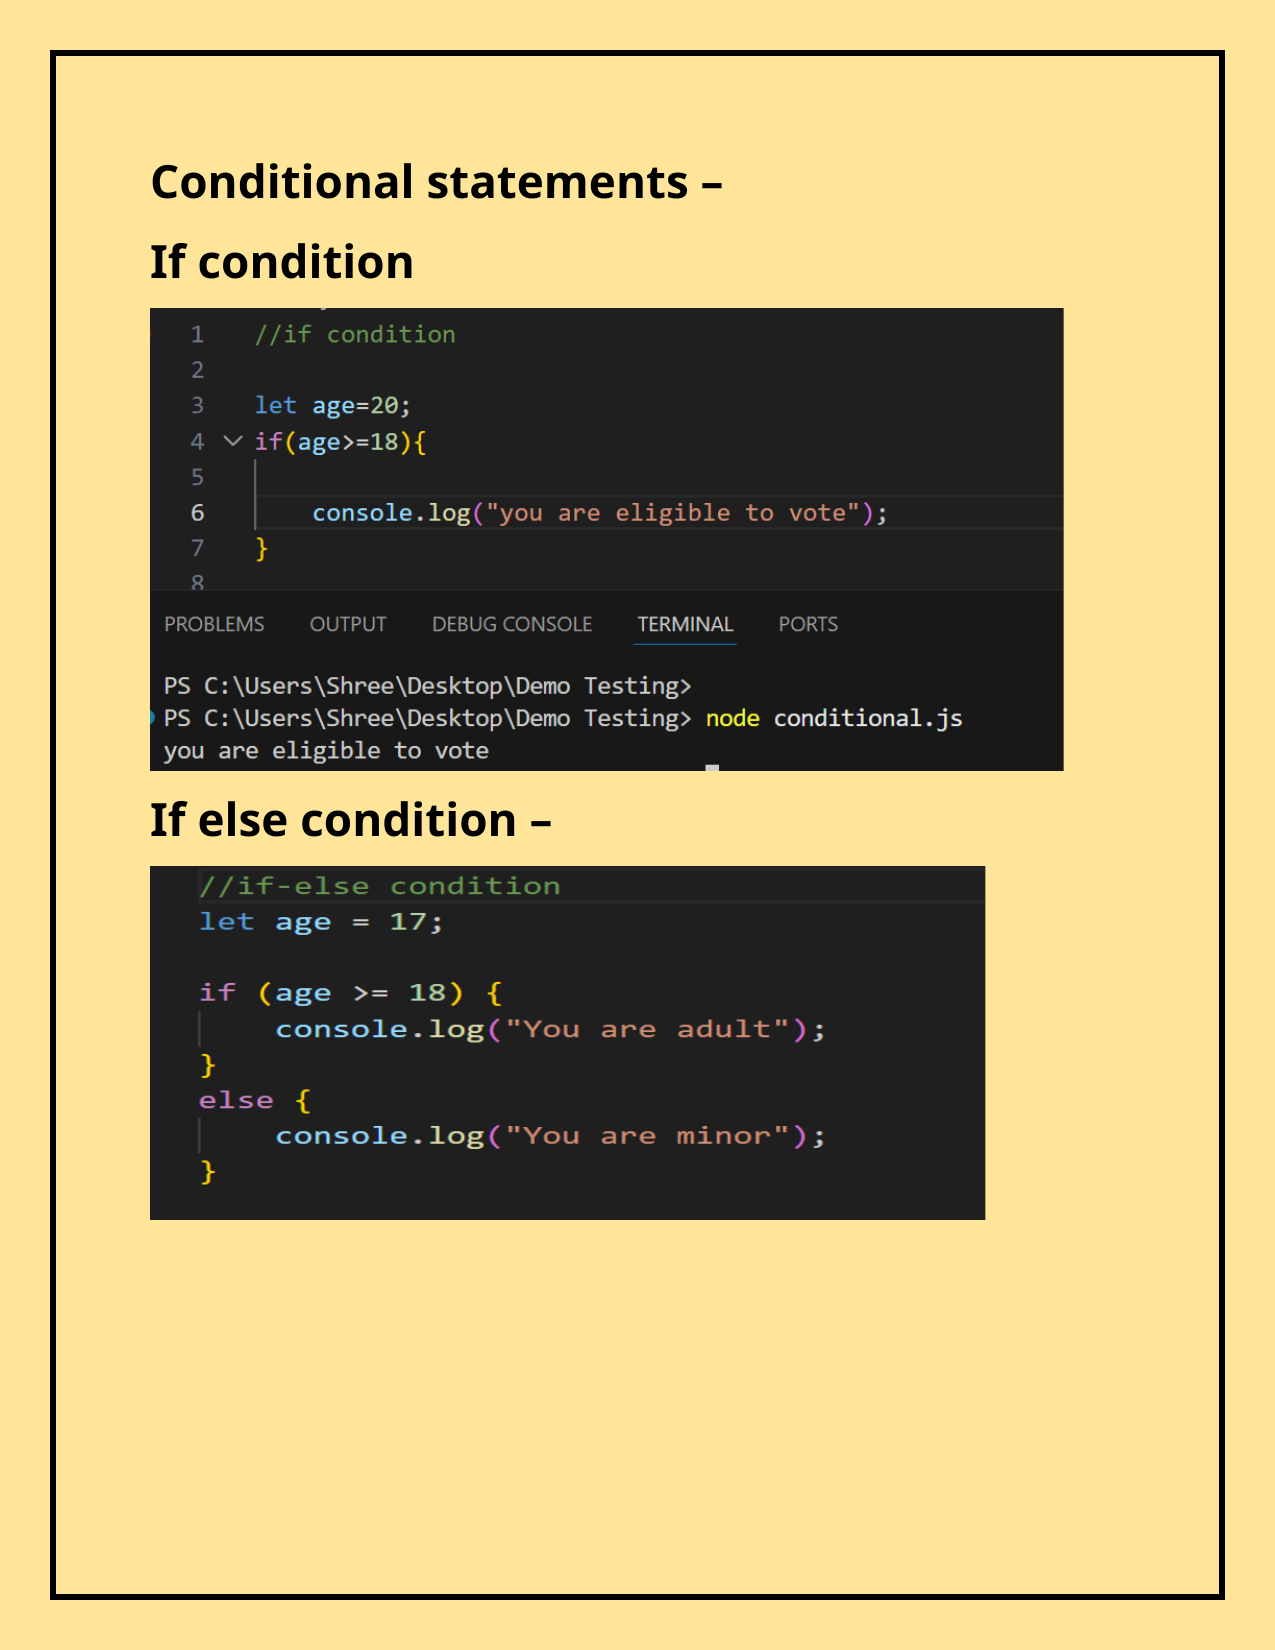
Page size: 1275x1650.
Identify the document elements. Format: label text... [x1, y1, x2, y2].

picture [150, 308, 1064, 771]
text If condition [150, 229, 1125, 291]
text Conditional statements – [150, 150, 1125, 212]
picture [150, 866, 986, 1220]
text If else condition – [150, 787, 1125, 850]
